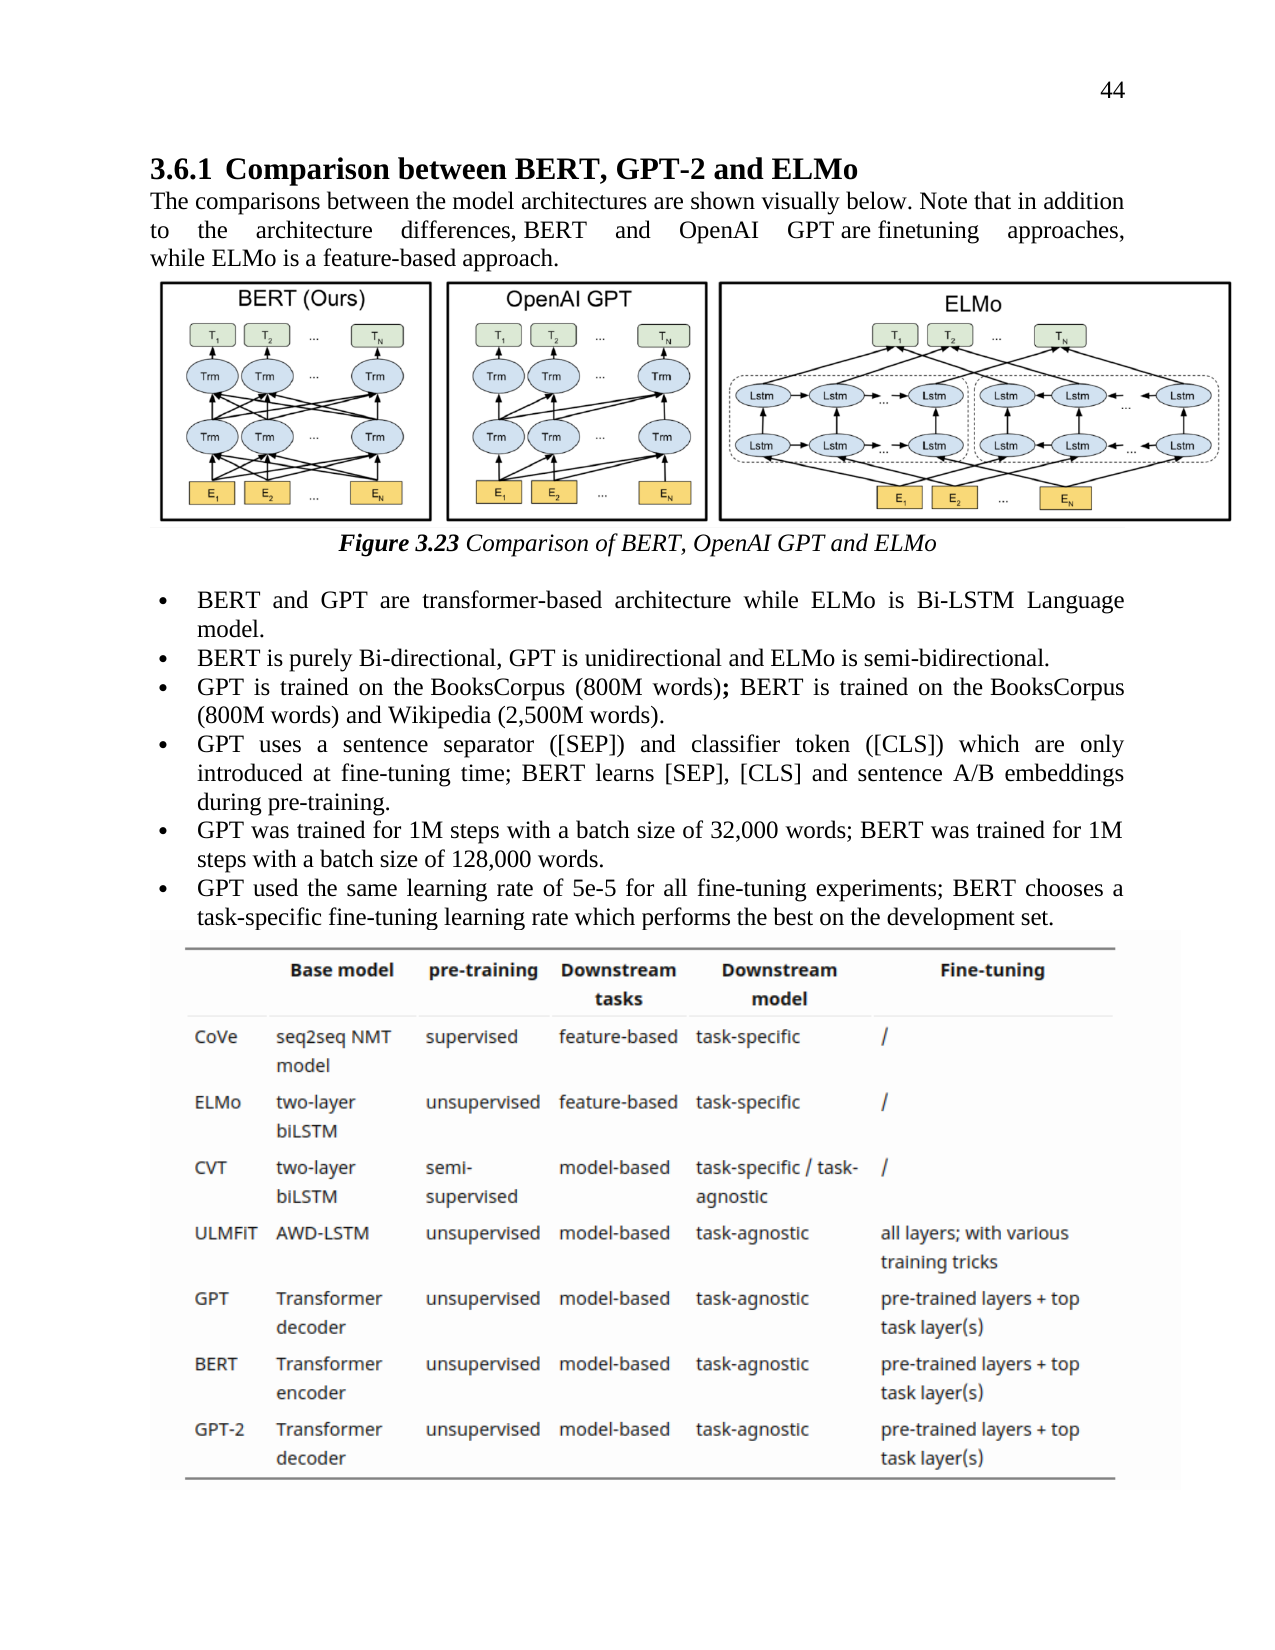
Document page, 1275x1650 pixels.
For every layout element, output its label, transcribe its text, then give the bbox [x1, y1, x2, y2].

picture [150, 930, 1182, 1490]
list GPT uses a sentence separator ([SEP]) and classifier token ([CLS]) which are only introduced at fine-tuning time; BERT learns [SEP], [CLS] and sentence A/B embeddings during pre-training. [159, 729, 1125, 816]
list GPT used the same learning rate of 5e-5 for all fine-tuning experiments; BERT chooses a task-specific fine-tuning learning rate which performs the best on the development set. [159, 873, 1125, 930]
text Figure 3.23 Comparison of BERT, OpenAI GPT and ELMo [150, 528, 1125, 557]
text The comparisons between the model architectures are shown visually below. Note that in addition to the architecture differences, BERT and OpenAI GPT are finetuning approaches, while ELMo is a feature-based approach. [150, 186, 1125, 272]
list BERT is purely Bi-directional, GPT is unidirectional and ELMo is semi-bidirectional. [159, 643, 1125, 672]
subtitle 3.6.1 Comparison between BERT, GPT-2 and ELMo [150, 150, 1125, 186]
picture [150, 272, 1239, 528]
list GPT was trained for 1M steps with a batch size of 32,000 words; BERT was trained for 1M steps with a batch size of 128,000 words. [159, 816, 1125, 873]
list GPT is trained on the BooksCorpus (800M words); BERT is trained on the BooksCorpus (800M words) and Wikipedia (2,500M words). [159, 672, 1125, 729]
list BERT and GPT are transformer-based architecture while ELMo is Bi-LSTM Language model. [159, 586, 1125, 643]
